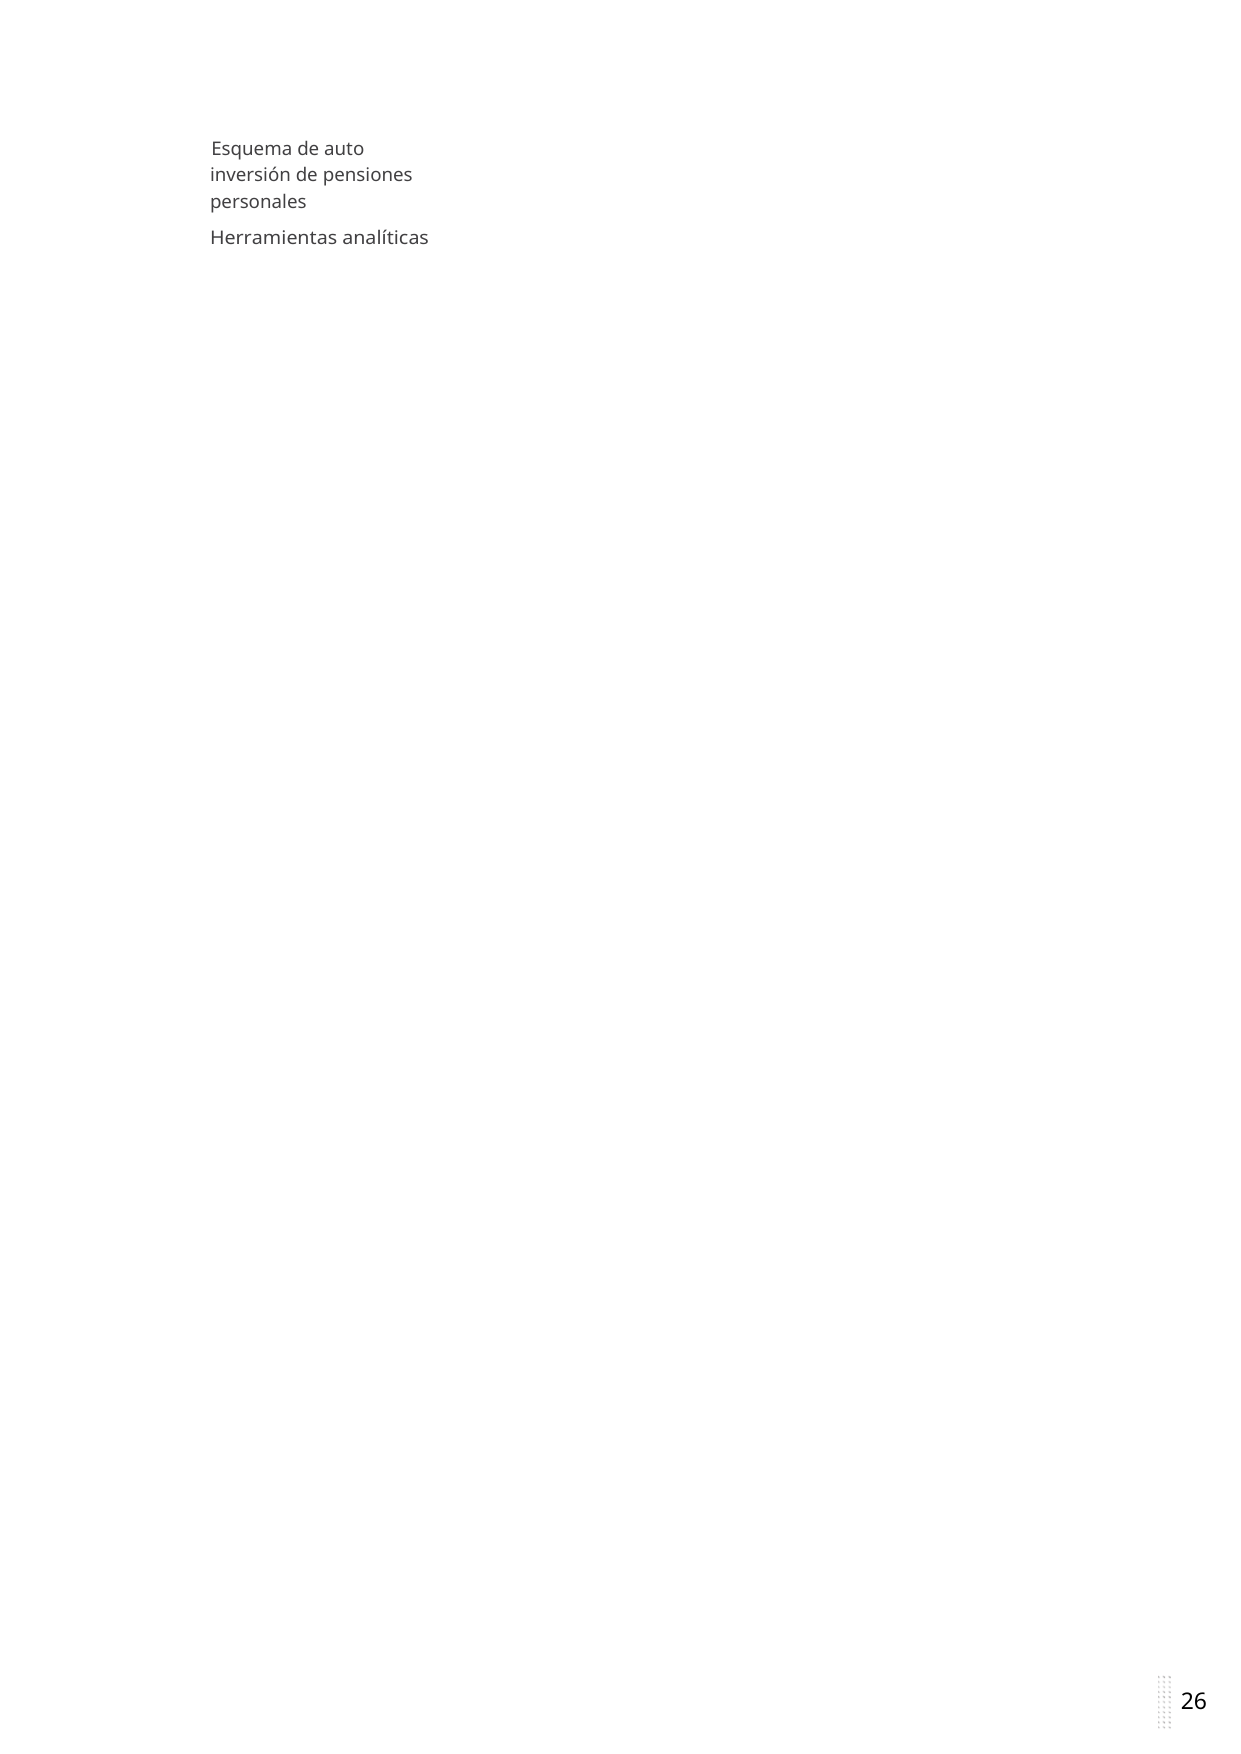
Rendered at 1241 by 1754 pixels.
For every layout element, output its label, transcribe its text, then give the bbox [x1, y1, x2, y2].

picture [1158, 1675, 1172, 1730]
text Esquema de auto inversión de pensiones personales [210, 135, 440, 213]
text Herramientas analíticas [210, 225, 1221, 250]
